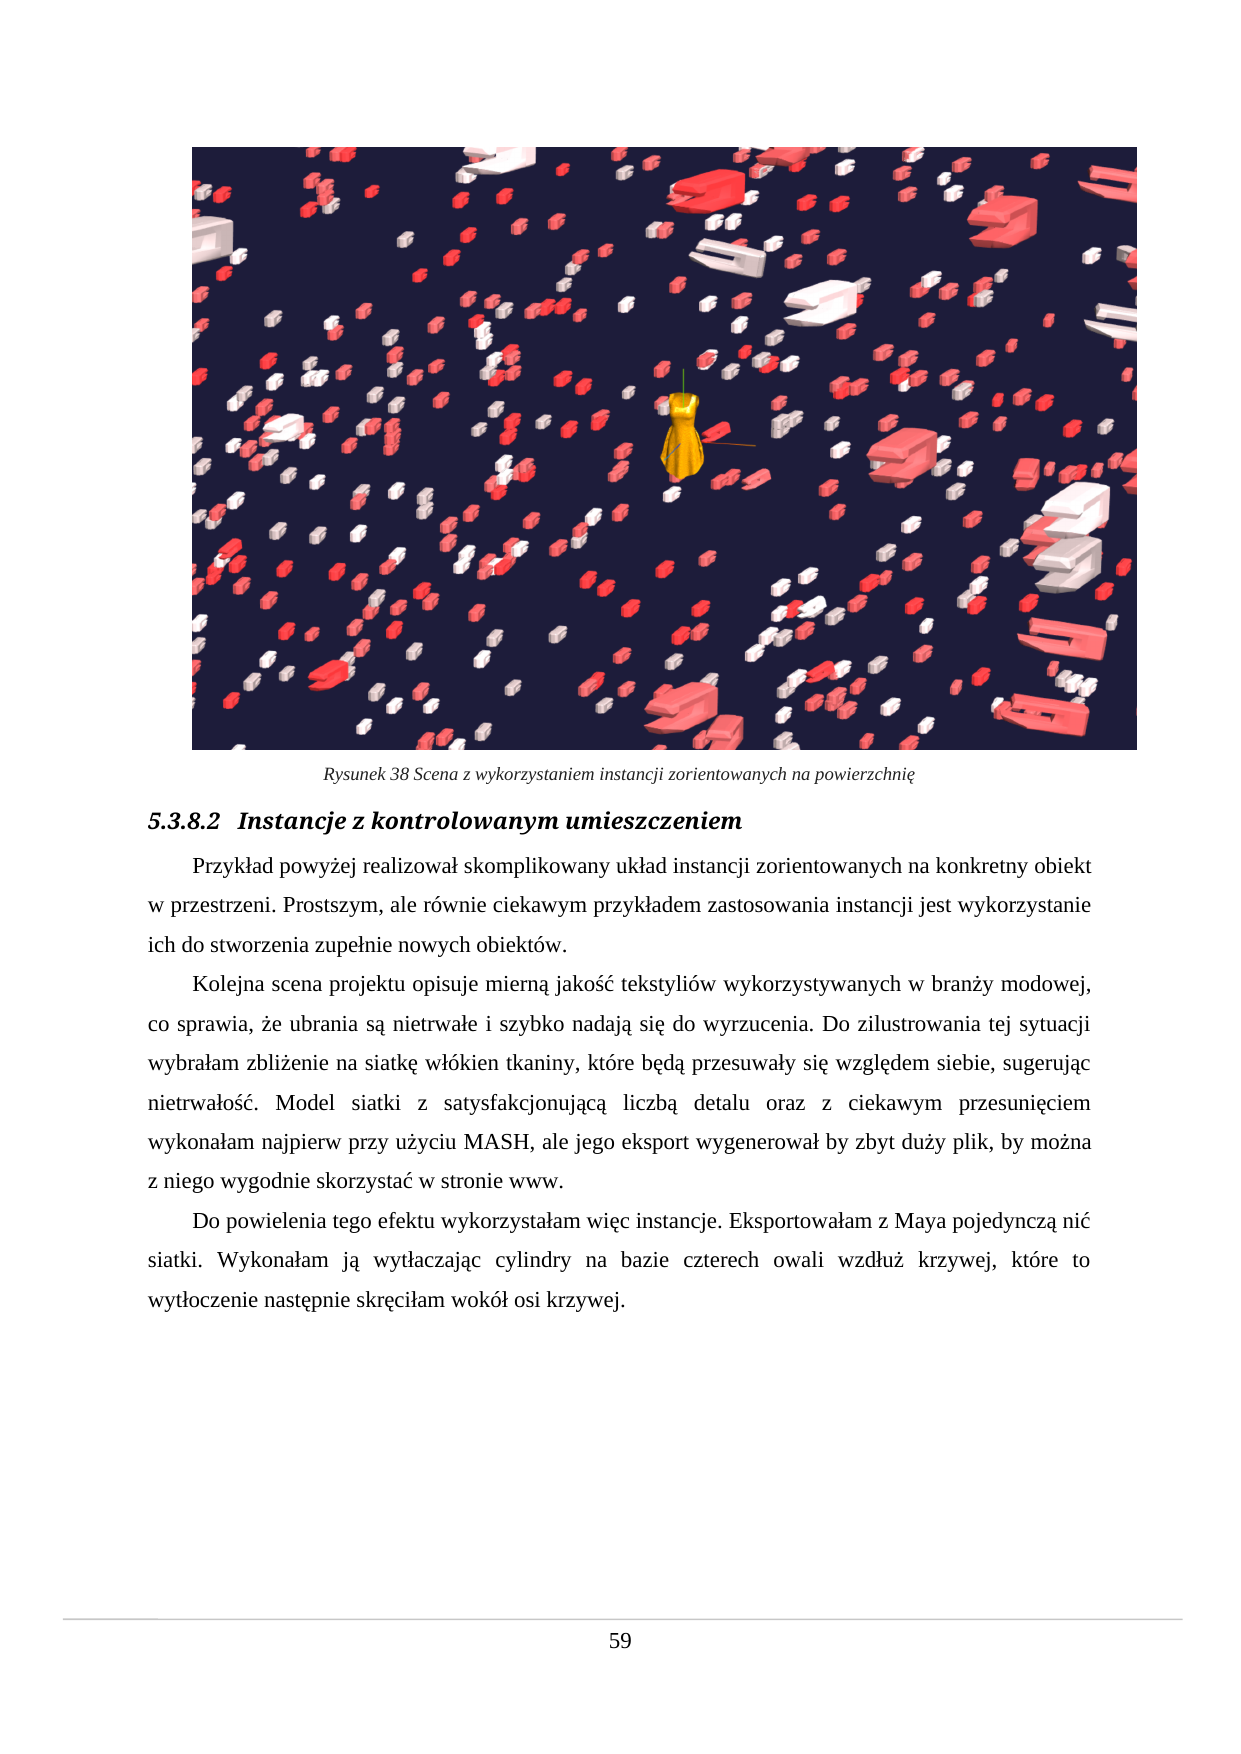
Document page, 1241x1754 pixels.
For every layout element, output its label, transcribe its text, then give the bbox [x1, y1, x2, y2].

picture [192, 147, 1137, 750]
text Do powielenia tego efektu wykorzystałam więc instancje. Eksportowałam z Maya pojedynczą nić siatki. Wykonałam ją wytłaczając cylindry na bazie czterech owali wzdłuż krzywej, które to wytłoczenie następnie skręciłam wokół osi krzywej. [148, 1207, 1093, 1312]
text Kolejna scena projektu opisuje mierną jakość tekstyliów wykorzystywanych w branży modowej, co sprawia, że ubrania są nietrwałe i szybko nadają się do wyrzucenia. Do zilustrowania tej sytuacji wybrałam zbliżenie na siatkę włókien tkaniny, które będą przesuwały się względem siebie, sugerując nietrwałość. Model siatki z satysfakcjonującą liczbą detalu oraz z ciekawym przesunięciem wykonałam najpierw przy użyciu MASH, ale jego eksport wygenerował by zbyt duży plik, by można z niego wygodnie skorzystać w stronie www. [148, 970, 1093, 1194]
subtitle Instancje z kontrolowanym umieszczeniem [148, 805, 1093, 836]
text Przykład powyżej realizował skomplikowany układ instancji zorientowanych na konkretny obiekt w przestrzeni. Prostszym, ale równie ciekawym przykładem zastosowania instancji jest wykorzystanie ich do stworzenia zupełnie nowych obiektów. [148, 852, 1093, 957]
